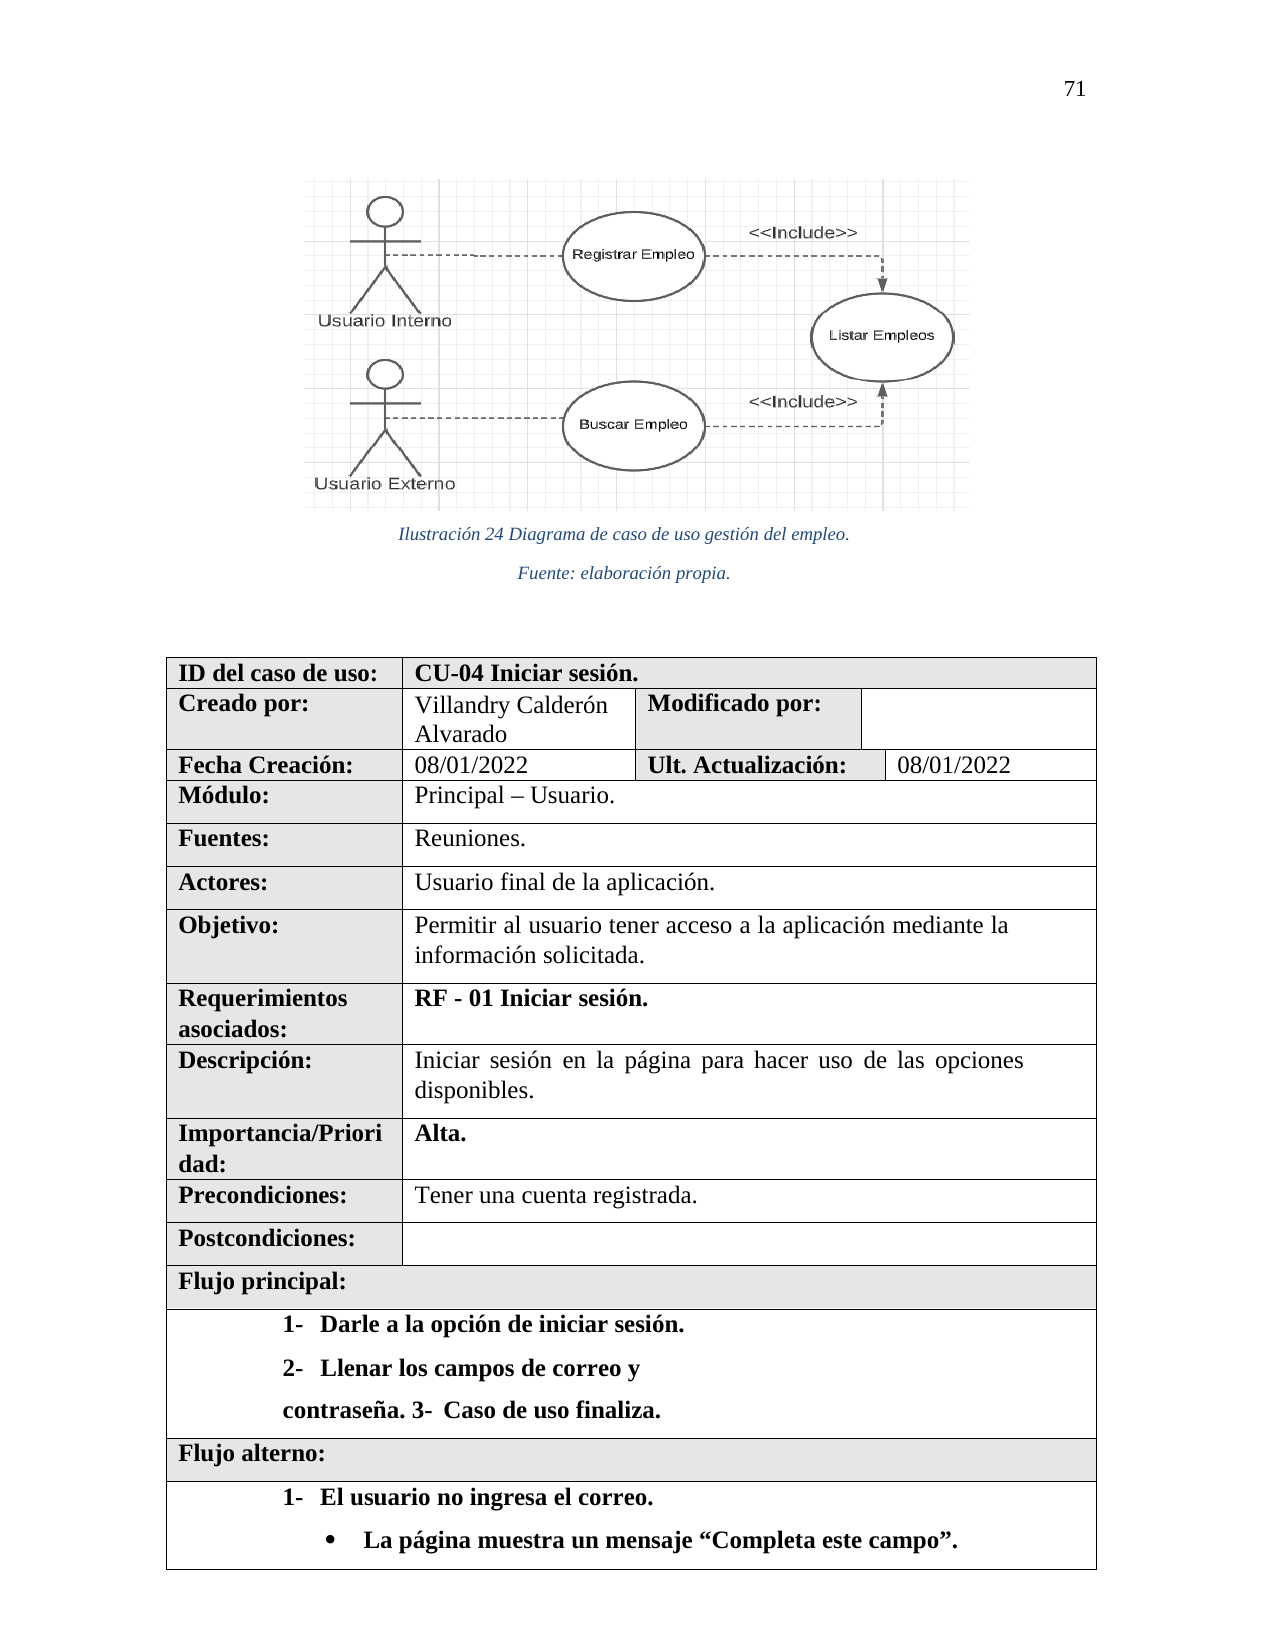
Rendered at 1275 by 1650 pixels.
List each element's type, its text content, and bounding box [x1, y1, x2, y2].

table_cell Modificado por: [636, 689, 861, 749]
table_header CU-04 Iniciar sesión. [403, 658, 1096, 688]
table_cell Villandry Calderón Alvarado [403, 689, 635, 749]
table_cell 08/01/2022 [403, 750, 635, 780]
table_cell 08/01/2022 [886, 750, 1096, 780]
table_cell Alta. [403, 1119, 1096, 1179]
table_cell Flujo alterno: [167, 1439, 1096, 1481]
table_cell Descripción: [167, 1045, 402, 1118]
table_cell Flujo principal: [167, 1266, 1096, 1308]
table_cell Objetivo: [167, 910, 402, 983]
table_cell [862, 689, 1096, 749]
table_cell RF - 01 Iniciar sesión. [403, 984, 1096, 1044]
table_cell Ult. Actualización: [636, 750, 885, 780]
table_cell Usuario final de la aplicación. [403, 867, 1096, 909]
table_cell Darle a la opción de iniciar sesión. Llenar los campos de correo y contraseña. 3- Caso de uso finaliza. [167, 1310, 1096, 1438]
table_cell Tener una cuenta registrada. [403, 1180, 1096, 1222]
table_cell Iniciar sesión en la página para hacer uso de las opciones disponibles. [403, 1045, 1096, 1118]
table_cell Fecha Creación: [167, 750, 402, 780]
table_cell Precondiciones: [167, 1180, 402, 1222]
table_cell Fuentes: [167, 824, 402, 866]
table_cell Creado por: [167, 689, 402, 749]
table_cell Módulo: [167, 781, 402, 823]
table_cell El usuario no ingresa el correo. La página muestra un mensaje “Completa este campo”. [167, 1482, 1096, 1569]
table_cell Principal – Usuario. [403, 781, 1096, 823]
table_cell Importancia/Priori dad: [167, 1119, 402, 1179]
table_header ID del caso de uso: [167, 658, 402, 688]
text Fuente: elaboración propia. [150, 562, 1099, 583]
table_cell Reuniones. [403, 824, 1096, 866]
text Ilustración 24 Diagrama de caso de uso gestión del empleo. [150, 523, 1099, 544]
table_cell Requerimientos asociados: [167, 984, 402, 1044]
picture [304, 179, 970, 511]
table_cell [403, 1223, 1096, 1265]
table_cell Actores: [167, 867, 402, 909]
table_cell Postcondiciones: [167, 1223, 402, 1265]
table_cell Permitir al usuario tener acceso a la aplicación mediante la información solicitada. [403, 910, 1096, 983]
